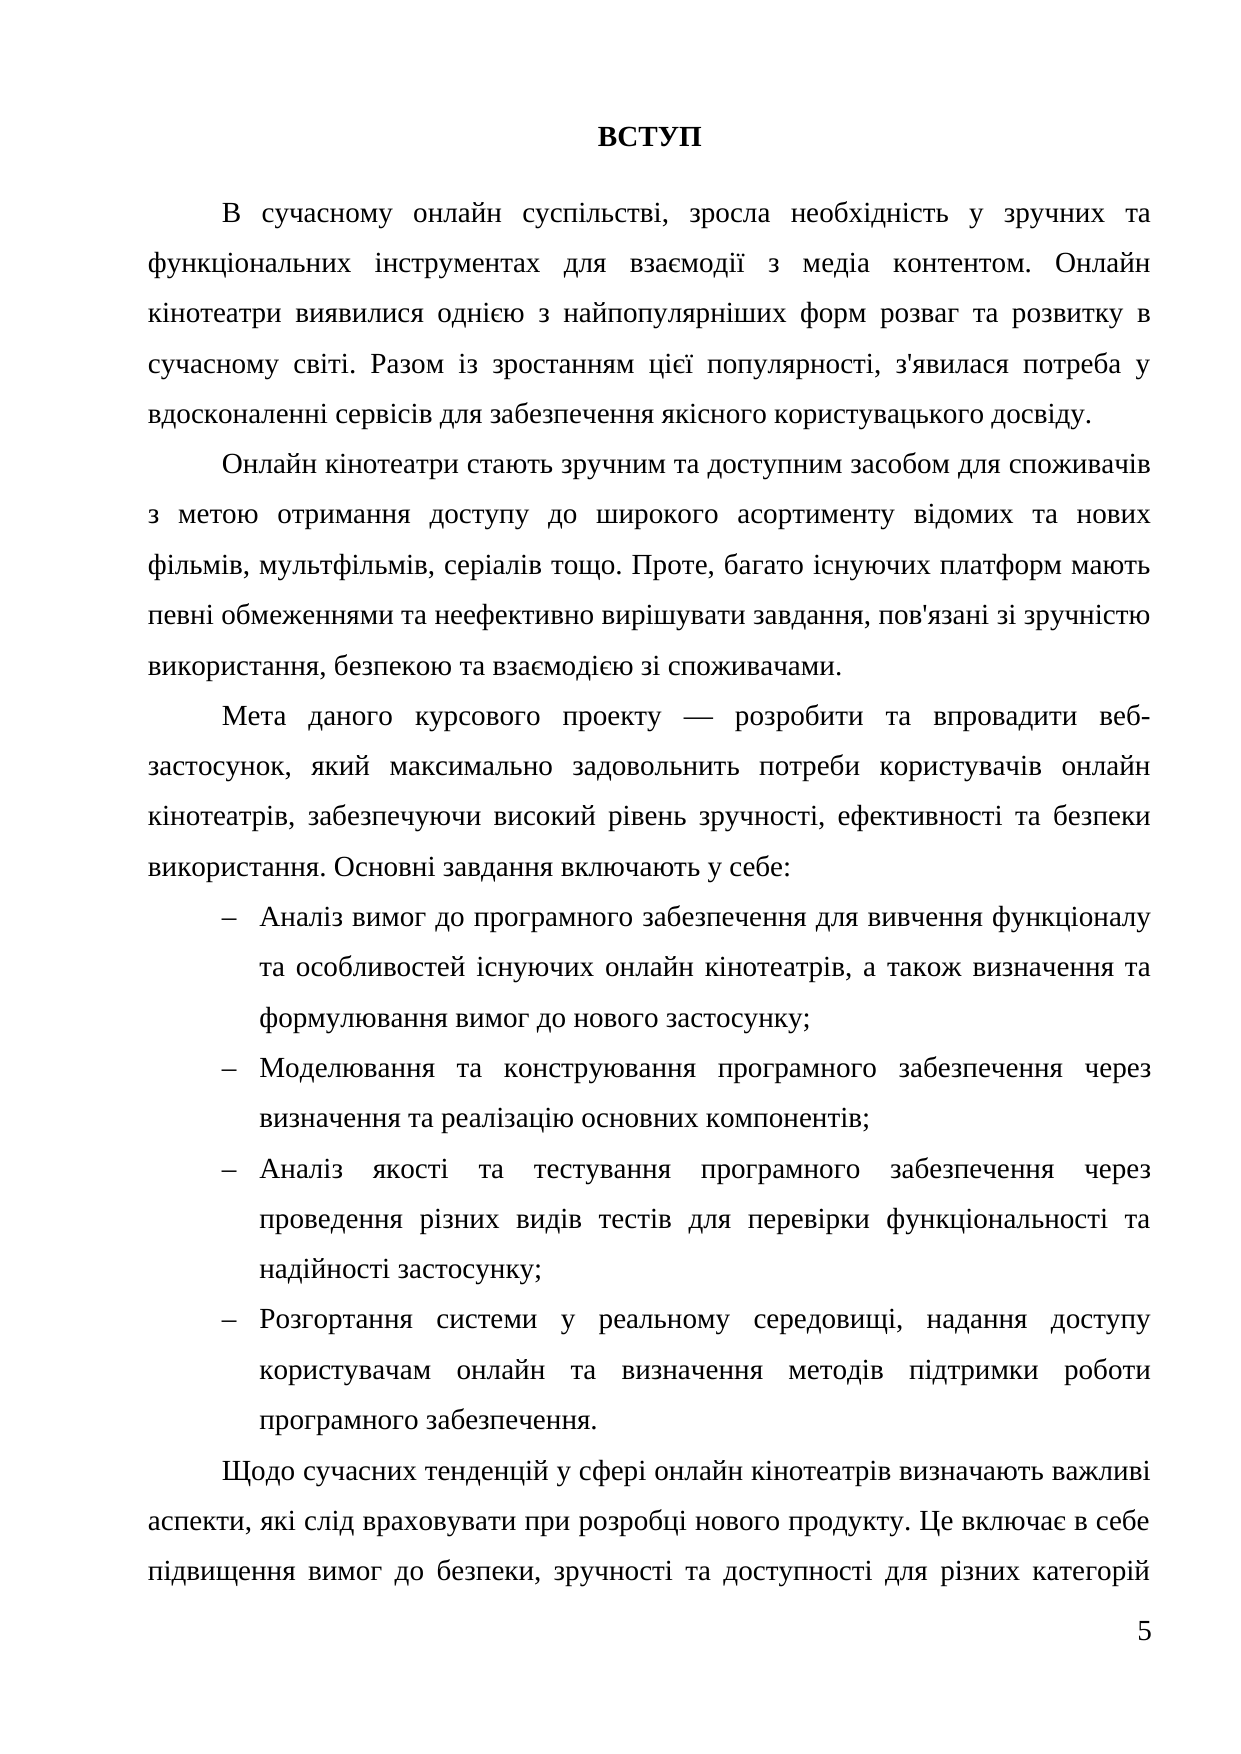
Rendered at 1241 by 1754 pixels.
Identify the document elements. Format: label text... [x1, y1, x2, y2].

list Аналіз якості та тестування програмного забезпечення через проведення різних видів тестів для перевірки функціональності та надійності застосунку; [222, 1151, 1152, 1285]
text Мета даного курсового проекту — розробити та впровадити веб-застосунок, який максимально задовольнить потреби користувачів онлайн кінотеатрів, забезпечуючи високий рівень зручності, ефективності та безпеки використання. Основні завдання включають у себе: [148, 698, 1152, 882]
list Аналіз вимог до програмного забезпечення для вивчення функціоналу та особливостей існуючих онлайн кінотеатрів, а також визначення та формулювання вимог до нового застосунку; [222, 899, 1152, 1033]
text В сучасному онлайн суспільстві, зросла необхідність у зручних та функціональних інструментах для взаємодії з медіа контентом. Онлайн кінотеатри виявилися однією з найпопулярніших форм розваг та розвитку в сучасному світі. Разом із зростанням цієї популярності, з'явилася потреба у вдосконаленні сервісів для забезпечення якісного користувацького досвіду. [148, 195, 1152, 429]
text Онлайн кінотеатри стають зручним та доступним засобом для споживачів з метою отримання доступу до широкого асортименту відомих та нових фільмів, мультфільмів, серіалів тощо. Проте, багато існуючих платформ мають певні обмеженнями та неефективно вирішувати завдання, пов'язані зі зручністю використання, безпекою та взаємодією зі споживачами. [148, 446, 1152, 681]
text Вступ [148, 119, 1152, 153]
list Моделювання та конструювання програмного забезпечення через визначення та реалізацію основних компонентів; [222, 1050, 1152, 1134]
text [148, 1453, 1152, 1587]
list Розгортання системи у реальному середовищі, надання доступу користувачам онлайн та визначення методів підтримки роботи програмного забезпечення. [222, 1302, 1152, 1436]
